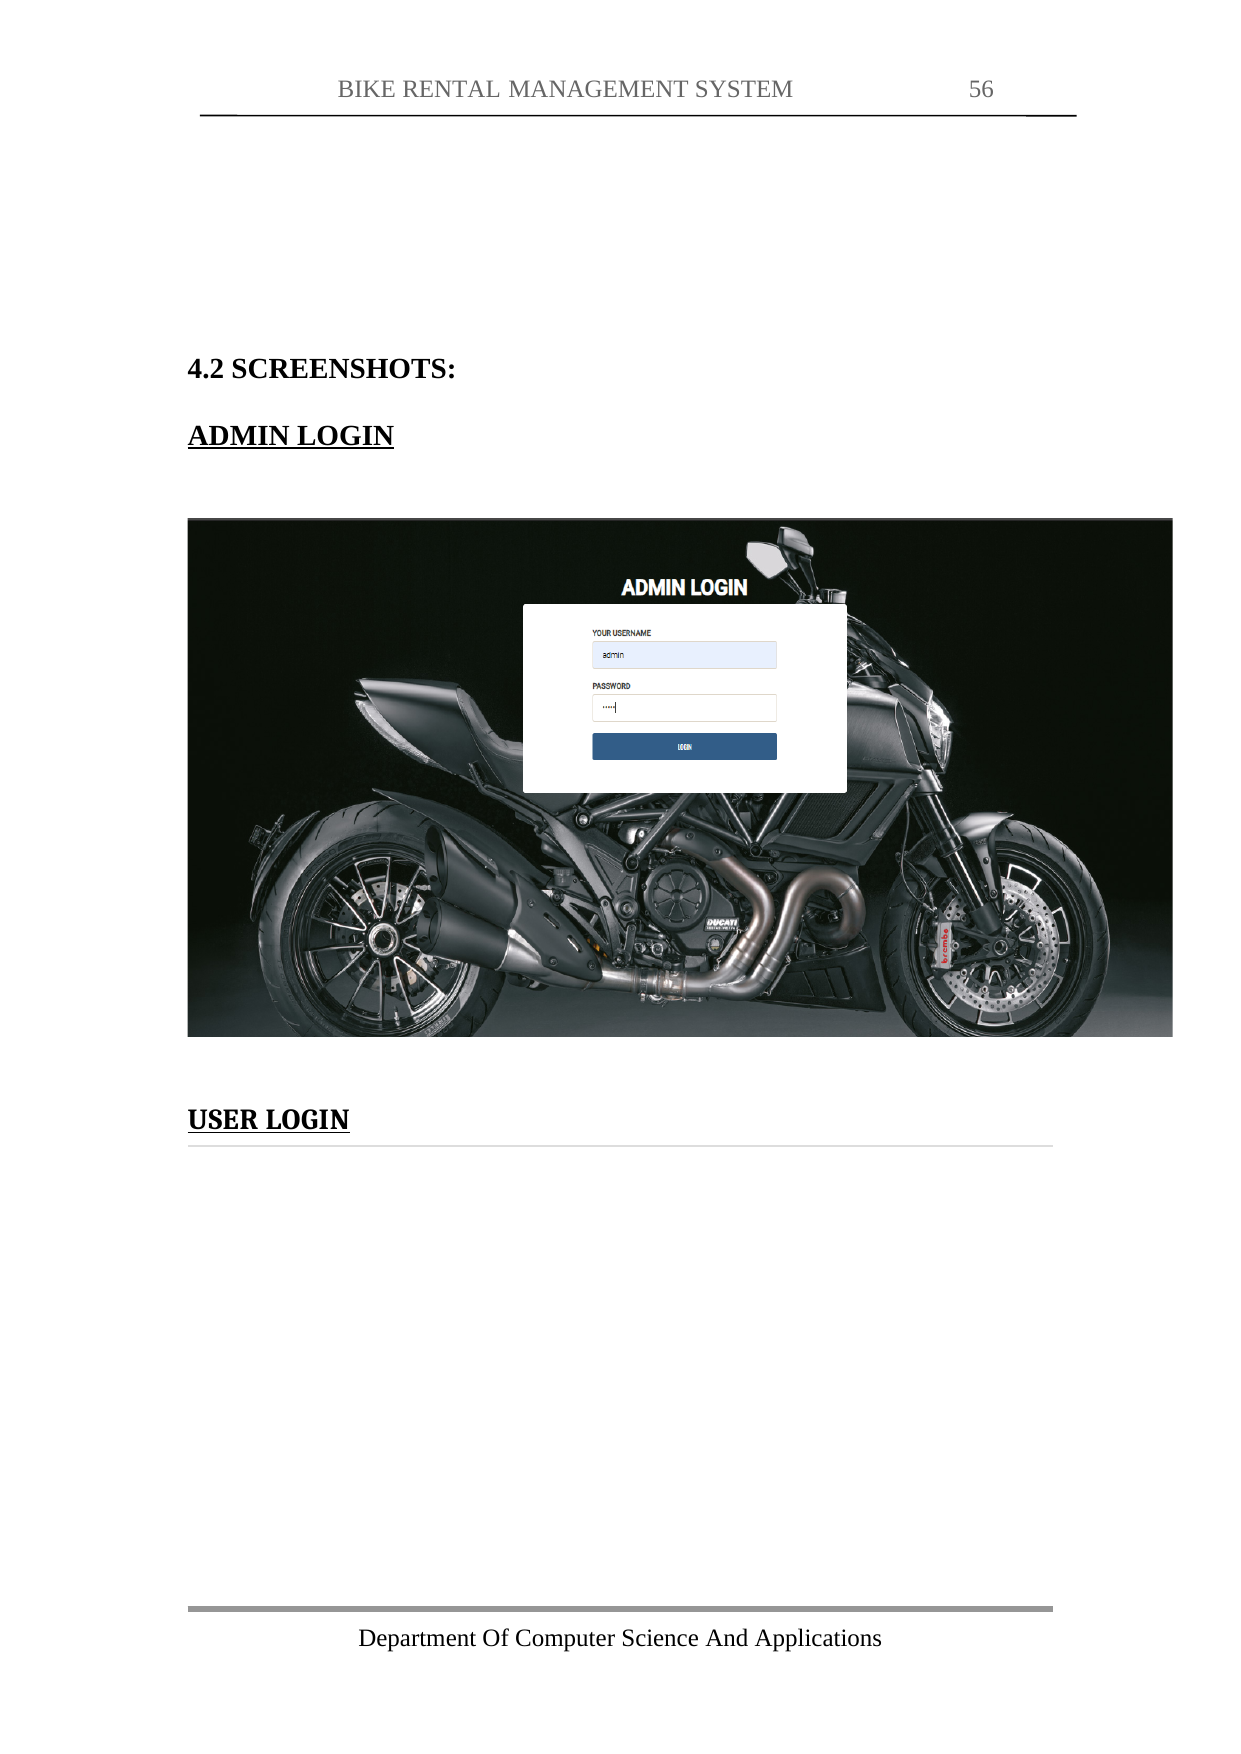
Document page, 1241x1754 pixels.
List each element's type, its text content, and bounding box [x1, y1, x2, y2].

text ADMIN LOGIN [187, 418, 1053, 452]
picture [187, 518, 1173, 1037]
title USER LOGIN [187, 1103, 1053, 1147]
text 4.2 SCREENSHOTS: [187, 351, 1053, 385]
